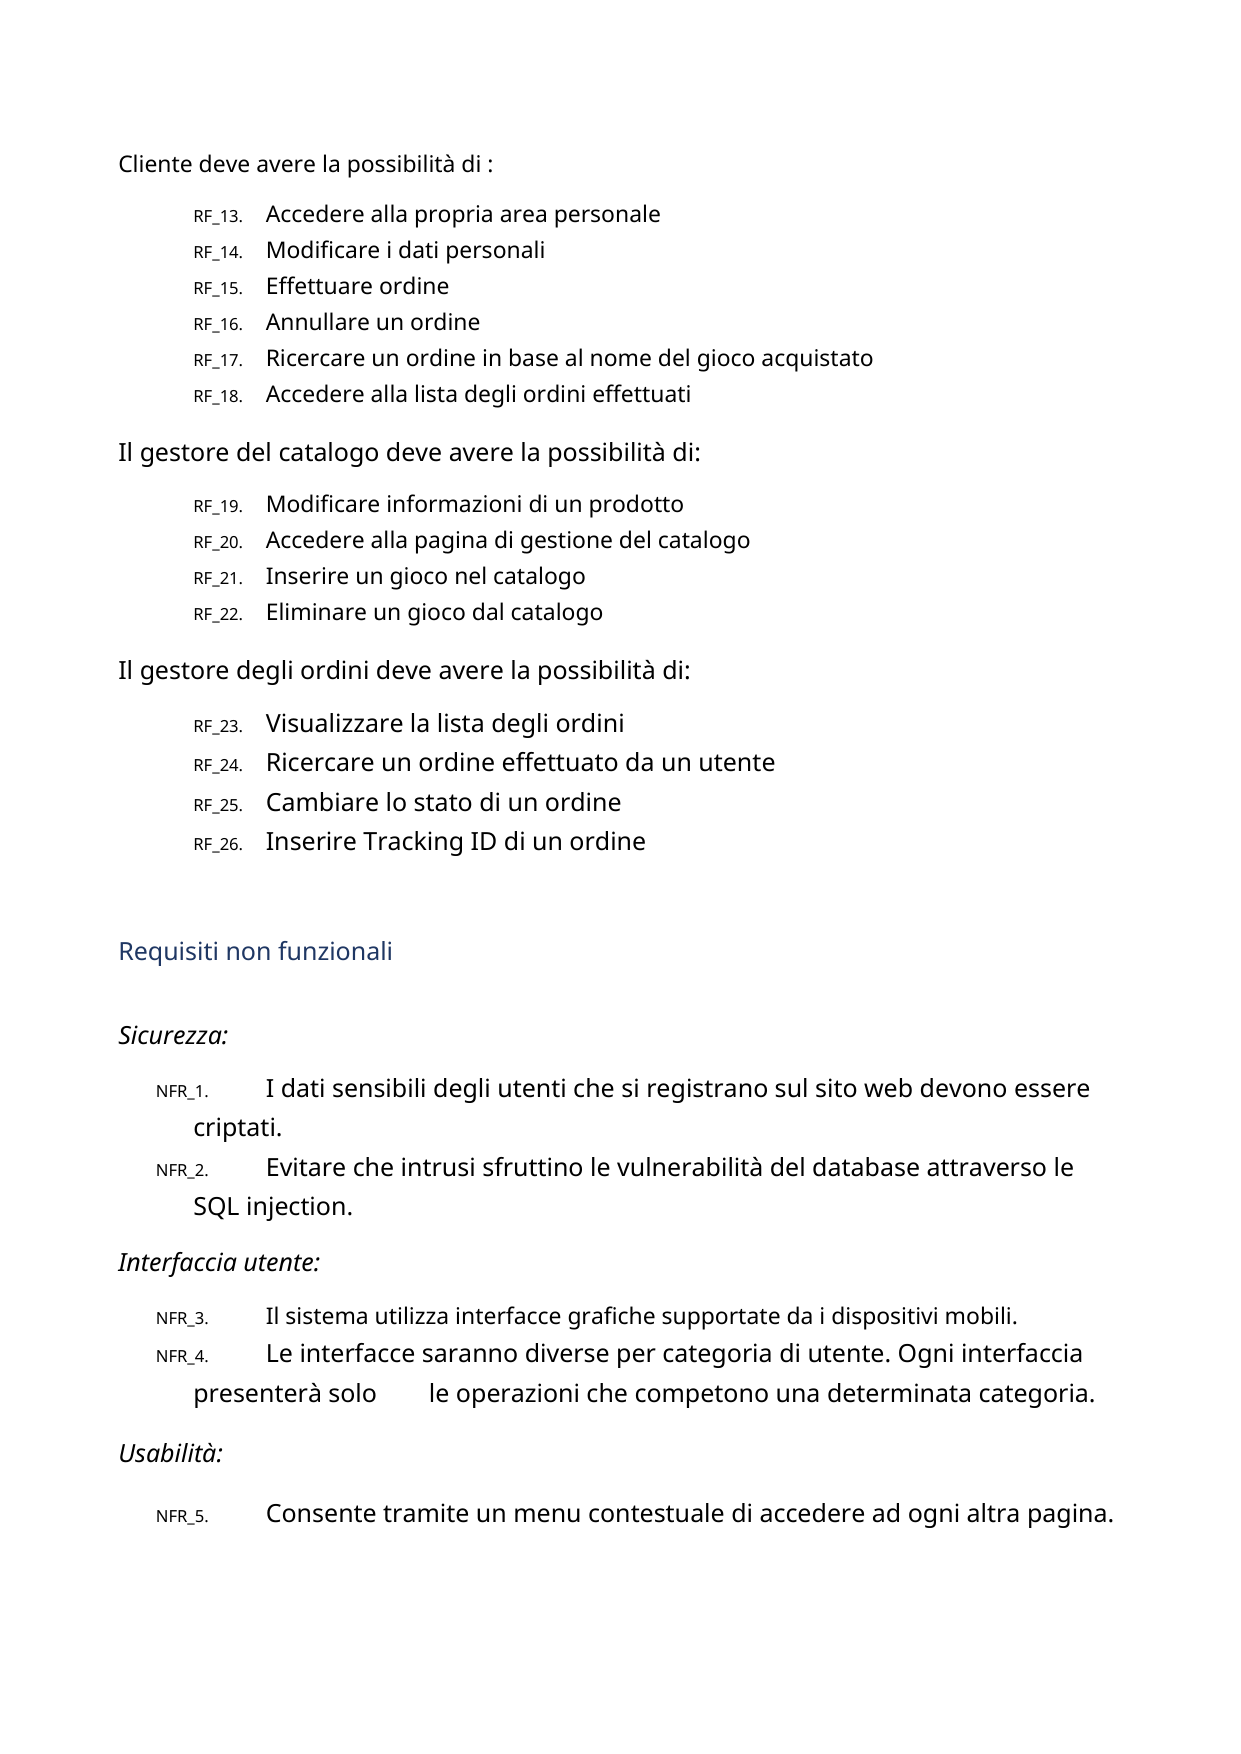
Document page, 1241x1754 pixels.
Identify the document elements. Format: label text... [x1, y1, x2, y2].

subtitle Requisiti non funzionali [118, 934, 1122, 968]
list Accedere alla pagina di gestione del catalogo [193, 524, 1122, 555]
text Interfaccia utente: [118, 1244, 1122, 1278]
list Modificare i dati personali [193, 234, 1122, 265]
list Visualizzare la lista degli ordini [193, 706, 1122, 740]
list Ricercare un ordine in base al nome del gioco acquistato [193, 342, 1122, 373]
list I dati sensibili degli utenti che si registrano sul sito web devono essere criptati. [156, 1071, 1122, 1144]
list Cambiare lo stato di un ordine [193, 784, 1122, 818]
list Evitare che intrusi sfruttino le vulnerabilità del database attraverso le SQL injection. [156, 1149, 1122, 1222]
list Annullare un ordine [193, 306, 1122, 337]
list Le interfacce saranno diverse per categoria di utente. Ogni interfaccia presenterà solo le operazioni che competono una determinata categoria. [156, 1336, 1122, 1409]
list Effettuare ordine [193, 270, 1122, 301]
text Usabilità: [118, 1435, 1122, 1469]
text Il gestore del catalogo deve avere la possibilità di: [118, 434, 1122, 468]
list Inserire Tracking ID di un ordine [193, 823, 1122, 857]
list Ricercare un ordine effettuato da un utente [193, 745, 1122, 779]
list Modificare informazioni di un prodotto [193, 488, 1122, 519]
list Consente tramite un menu contestuale di accedere ad ogni altra pagina. [156, 1495, 1122, 1529]
list Eliminare un gioco dal catalogo [193, 596, 1122, 627]
list Accedere alla propria area personale [193, 198, 1122, 229]
text Il gestore degli ordini deve avere la possibilità di: [118, 652, 1122, 687]
text Cliente deve avere la possibilità di : [118, 148, 1122, 179]
list Il sistema utilizza interfacce grafiche supportate da i dispositivi mobili. [156, 1300, 1122, 1331]
list Inserire un gioco nel catalogo [193, 560, 1122, 591]
text Sicurezza: [118, 1017, 1122, 1052]
list Accedere alla lista degli ordini effettuati [193, 378, 1122, 409]
